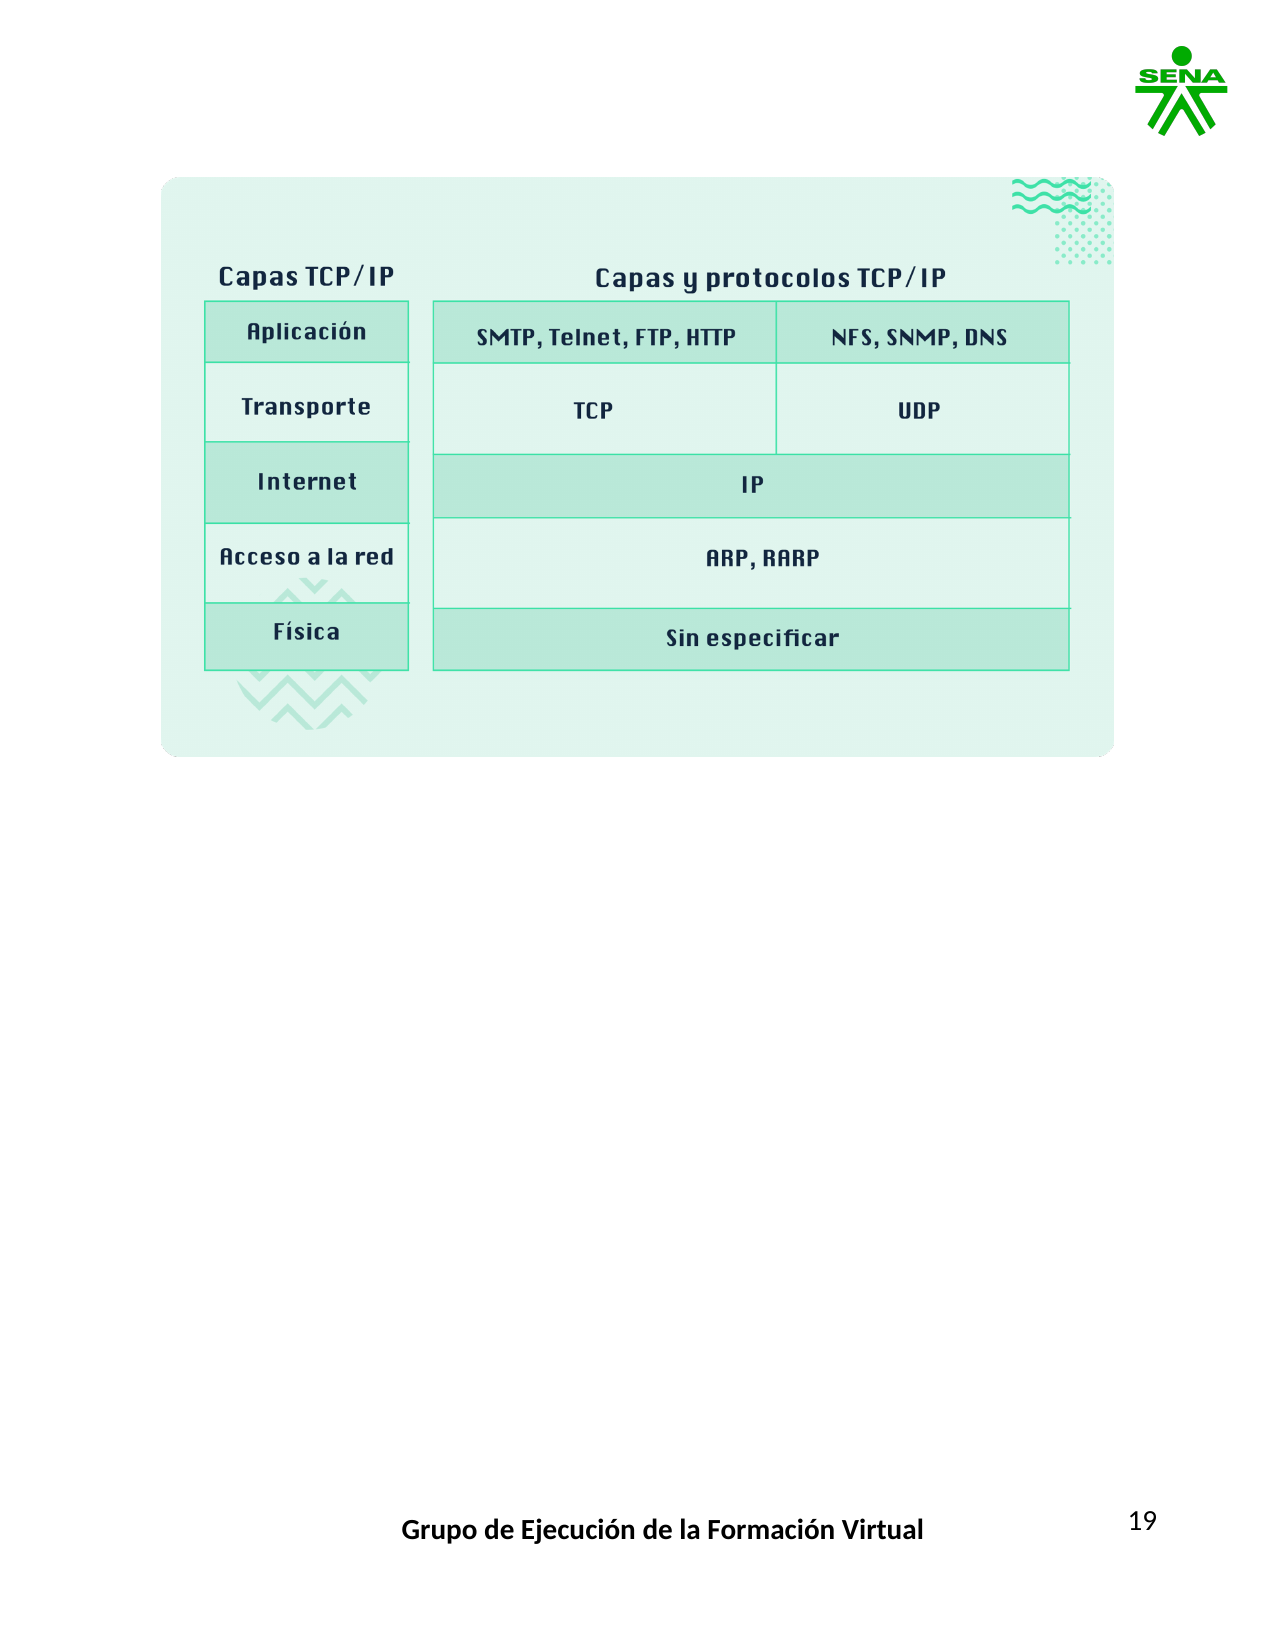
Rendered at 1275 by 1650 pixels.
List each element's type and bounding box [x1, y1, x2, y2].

picture [1135, 46, 1228, 136]
picture [161, 177, 1114, 757]
